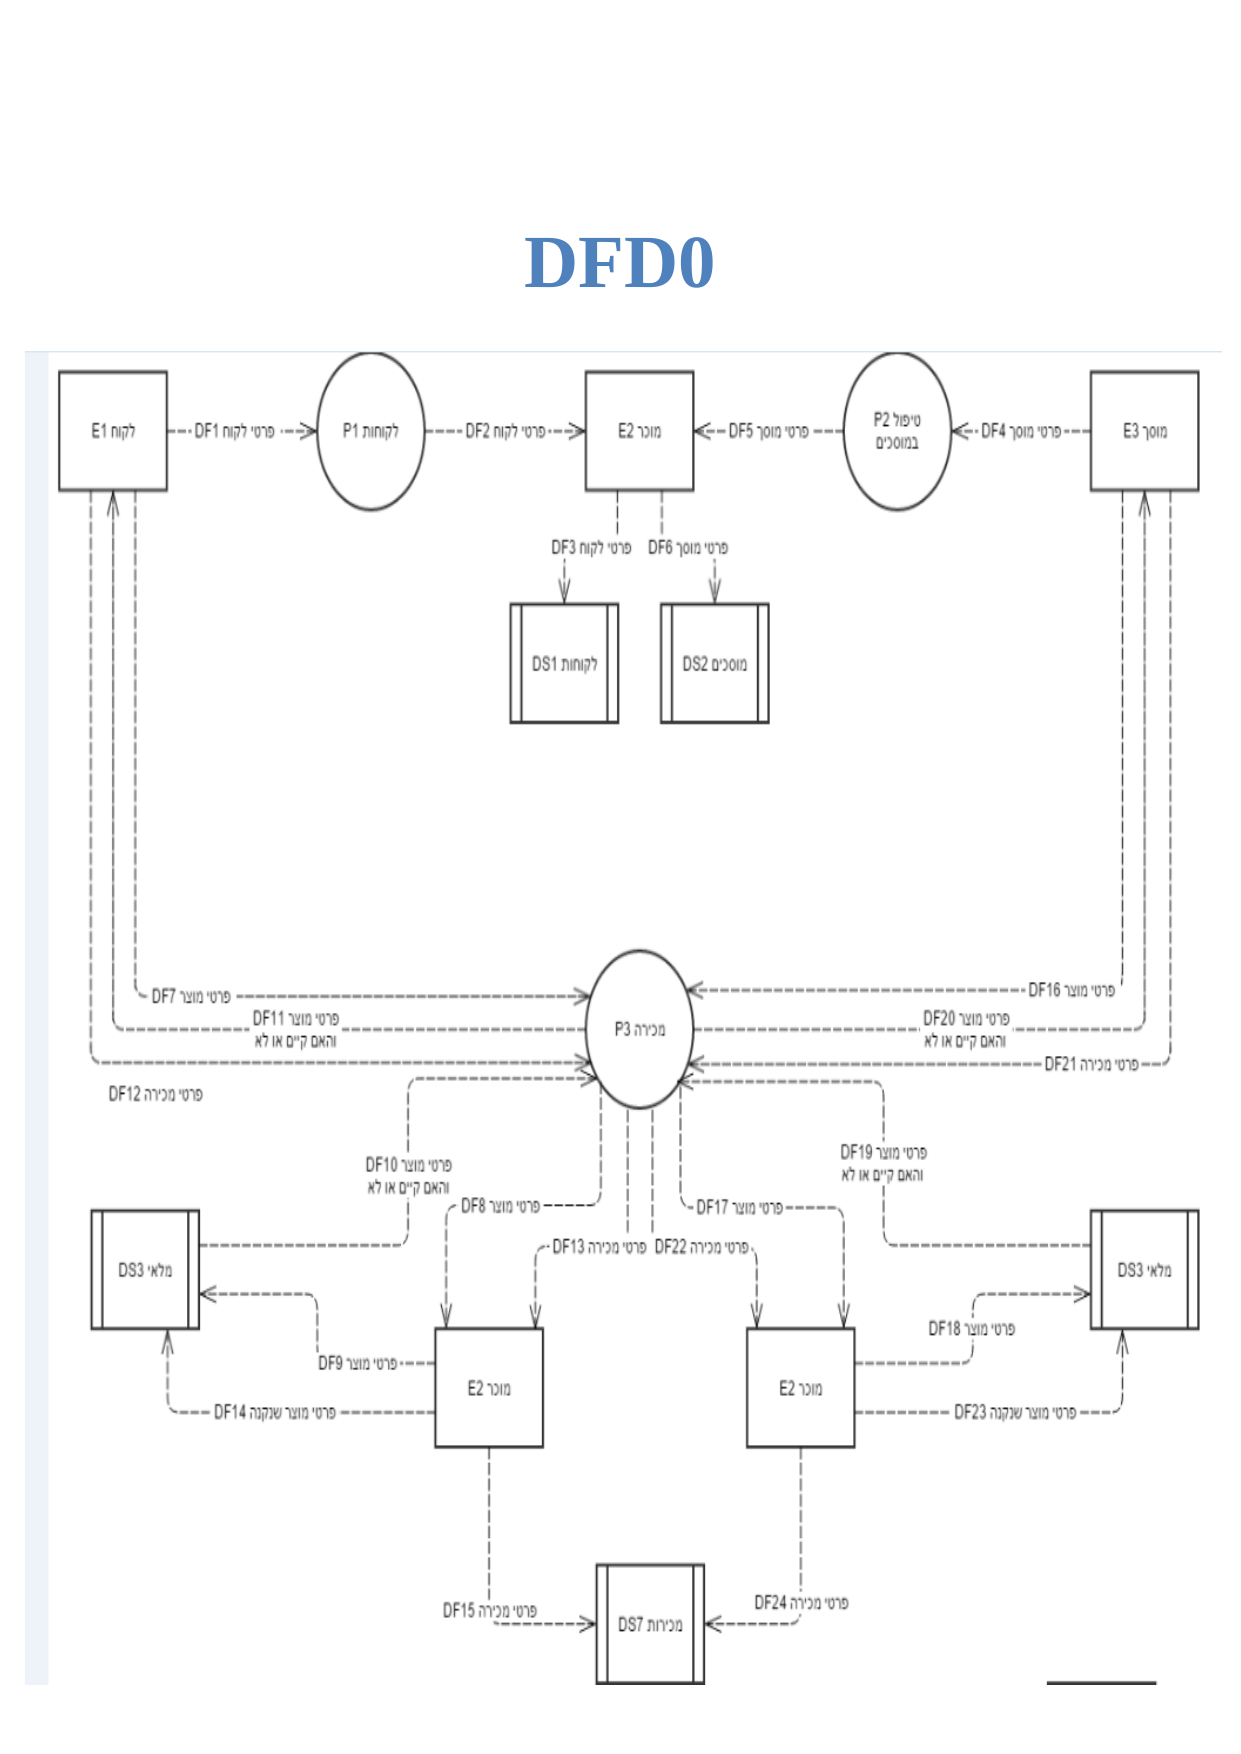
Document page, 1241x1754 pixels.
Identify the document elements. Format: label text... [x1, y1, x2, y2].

text DFD0 [187, 218, 1053, 304]
picture [24, 351, 1222, 1685]
